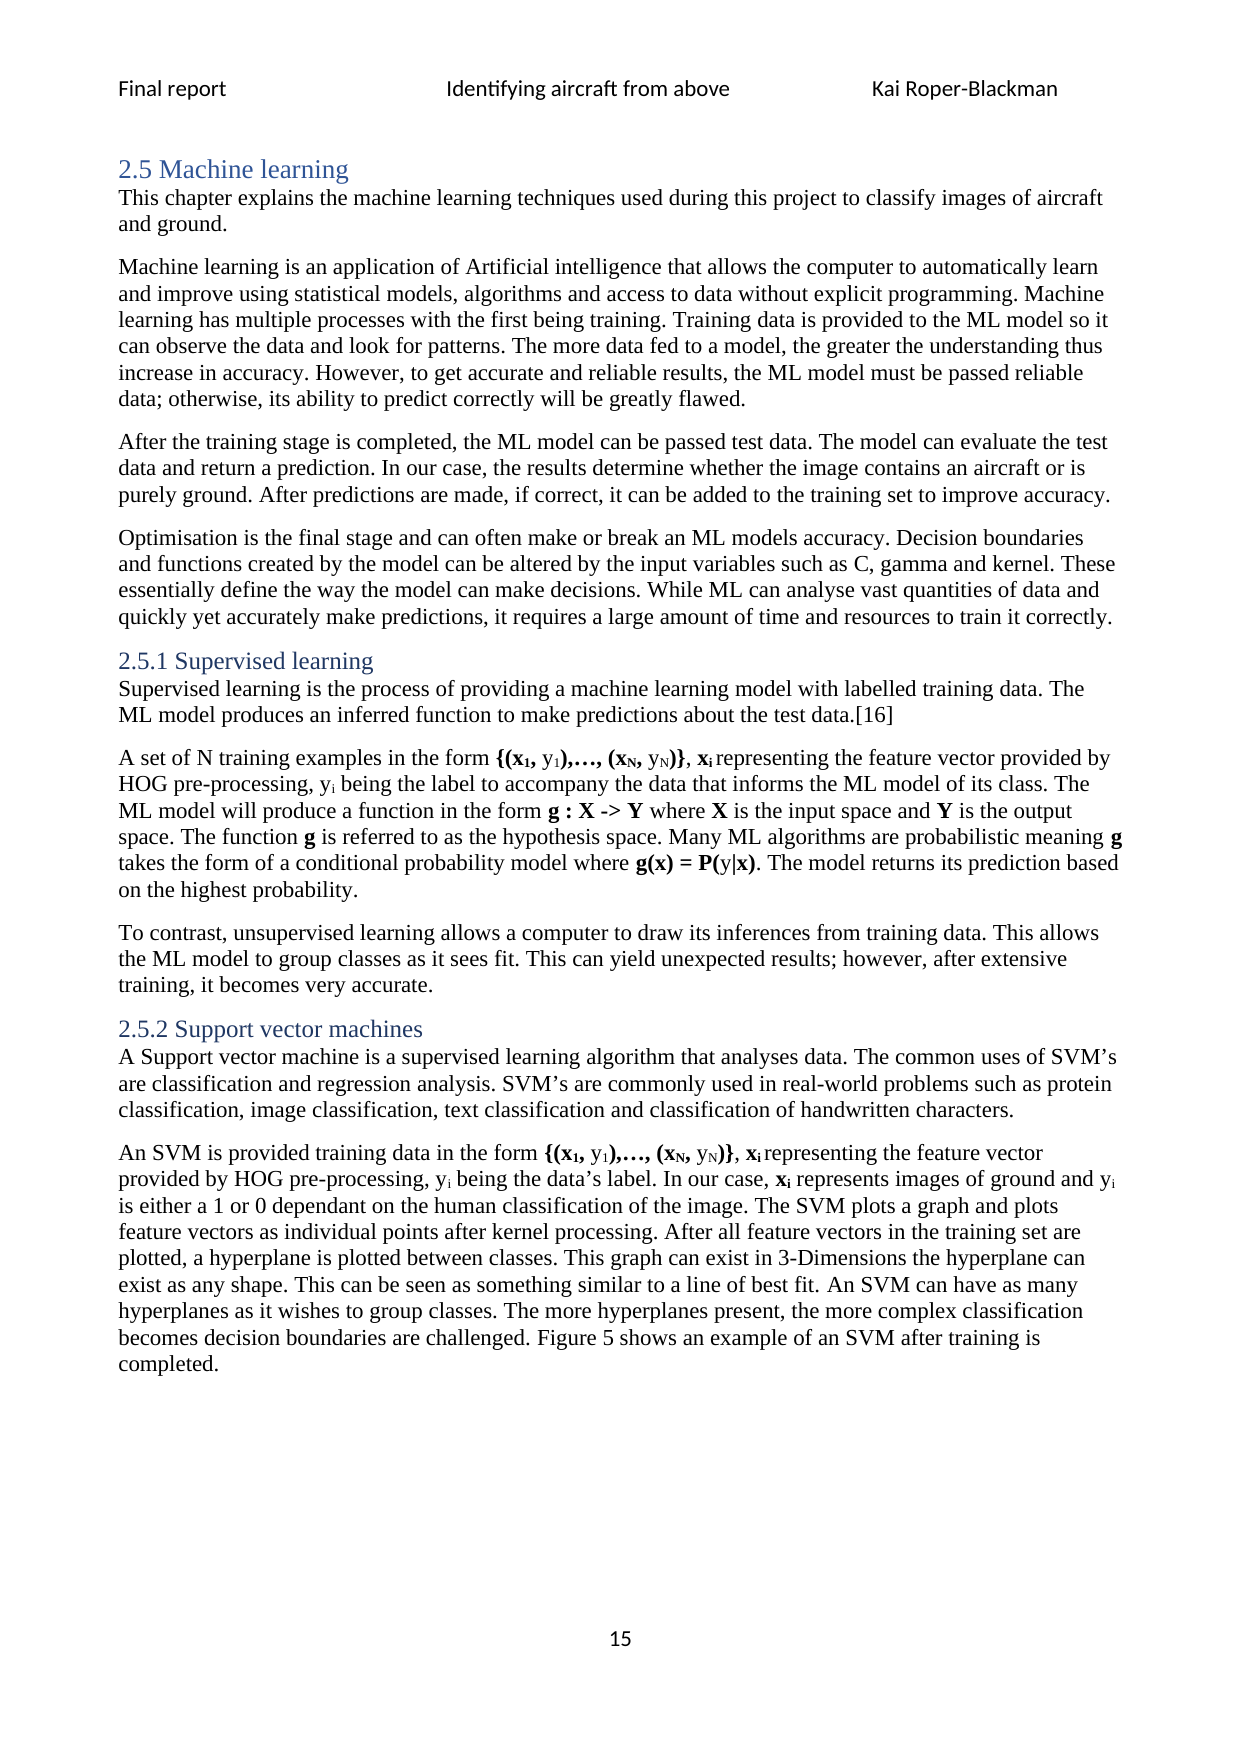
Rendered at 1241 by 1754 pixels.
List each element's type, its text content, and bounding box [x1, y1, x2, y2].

text Optimisation is the final stage and can often make or break an ML models accuracy. Decision boundaries and functions created by the model can be altered by the input variables such as C, gamma and kernel. These essentially define the way the model can make decisions. While ML can analyse vast quantities of data and quickly yet accurately make predictions, it requires a large amount of time and resources to train it correctly. [118, 524, 1122, 629]
text A Support vector machine is a supervised learning algorithm that analyses data. The common uses of SVM’s are classification and regression analysis. SVM’s are commonly used in real-world problems such as protein classification, image classification, text classification and classification of handwritten characters. [118, 1043, 1122, 1122]
text After the training stage is completed, the ML model can be passed test data. The model can evaluate the test data and return a prediction. In our case, the results determine whether the image contains an aircraft or is purely ground. After predictions are made, if correct, it can be added to the training set to improve accuracy. [118, 428, 1122, 507]
subtitle 2.5.2 Support vector machines [118, 1014, 1122, 1043]
text A set of N training examples in the form {(x1, y1),…, (xN, yN)}, xi representing the feature vector provided by HOG pre-processing, yi being the label to accompany the data that informs the ML model of its class. The ML model will produce a function in the form g : X -> Y where X is the input space and Y is the output space. The function g is referred to as the hypothesis space. Many ML algorithms are probabilistic meaning g takes the form of a conditional probability model where g(x) = P(y|x). The model returns its prediction based on the highest probability. [118, 849, 1122, 902]
subtitle 2.5.1 Supervised learning [118, 646, 1122, 675]
subtitle 2.5 Machine learning [118, 153, 1122, 184]
text An SVM is provided training data in the form {(x1, y1),…, (xN, yN)}, xi representing the feature vector provided by HOG pre-processing, yi being the data’s label. In our case, xi represents images of ground and yi is either a 1 or 0 dependant on the human classification of the image. The SVM plots a graph and plots feature vectors as individual points after kernel processing. After all feature vectors in the training set are plotted, a hyperplane is plotted between classes. This graph can exist in 3-Dimensions the hyperplane can exist as any shape. This can be seen as something similar to a line of best fit. An SVM can have as many hyperplanes as it wishes to group classes. The more hyperplanes present, the more complex classification becomes decision boundaries are challenged. Figure 5 shows an example of an SVM after training is completed. [118, 1139, 1122, 1376]
text Supervised learning is the process of providing a machine learning model with labelled training data. The ML model produces an inferred function to make predictions about the test data.[16] [118, 675, 1122, 727]
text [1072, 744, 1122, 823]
text This chapter explains the machine learning techniques used during this project to classify images of aircraft and ground. [118, 184, 1122, 237]
text Machine learning is an application of Artificial intelligence that allows the computer to automatically learn and improve using statistical models, algorithms and access to data without explicit programming. Machine learning has multiple processes with the first being training. Training data is provided to the ML model so it can observe the data and look for patterns. The more data fed to a model, the greater the understanding thus increase in accuracy. However, to get accurate and reliable results, the ML model must be passed reliable data; otherwise, its ability to predict correctly will be greatly flawed. [118, 253, 1122, 411]
text To contrast, unsupervised learning allows a computer to draw its inferences from training data. This allows the ML model to group classes as it sees fit. This can yield unexpected results; however, after extensive training, it becomes very accurate. [118, 919, 1122, 998]
